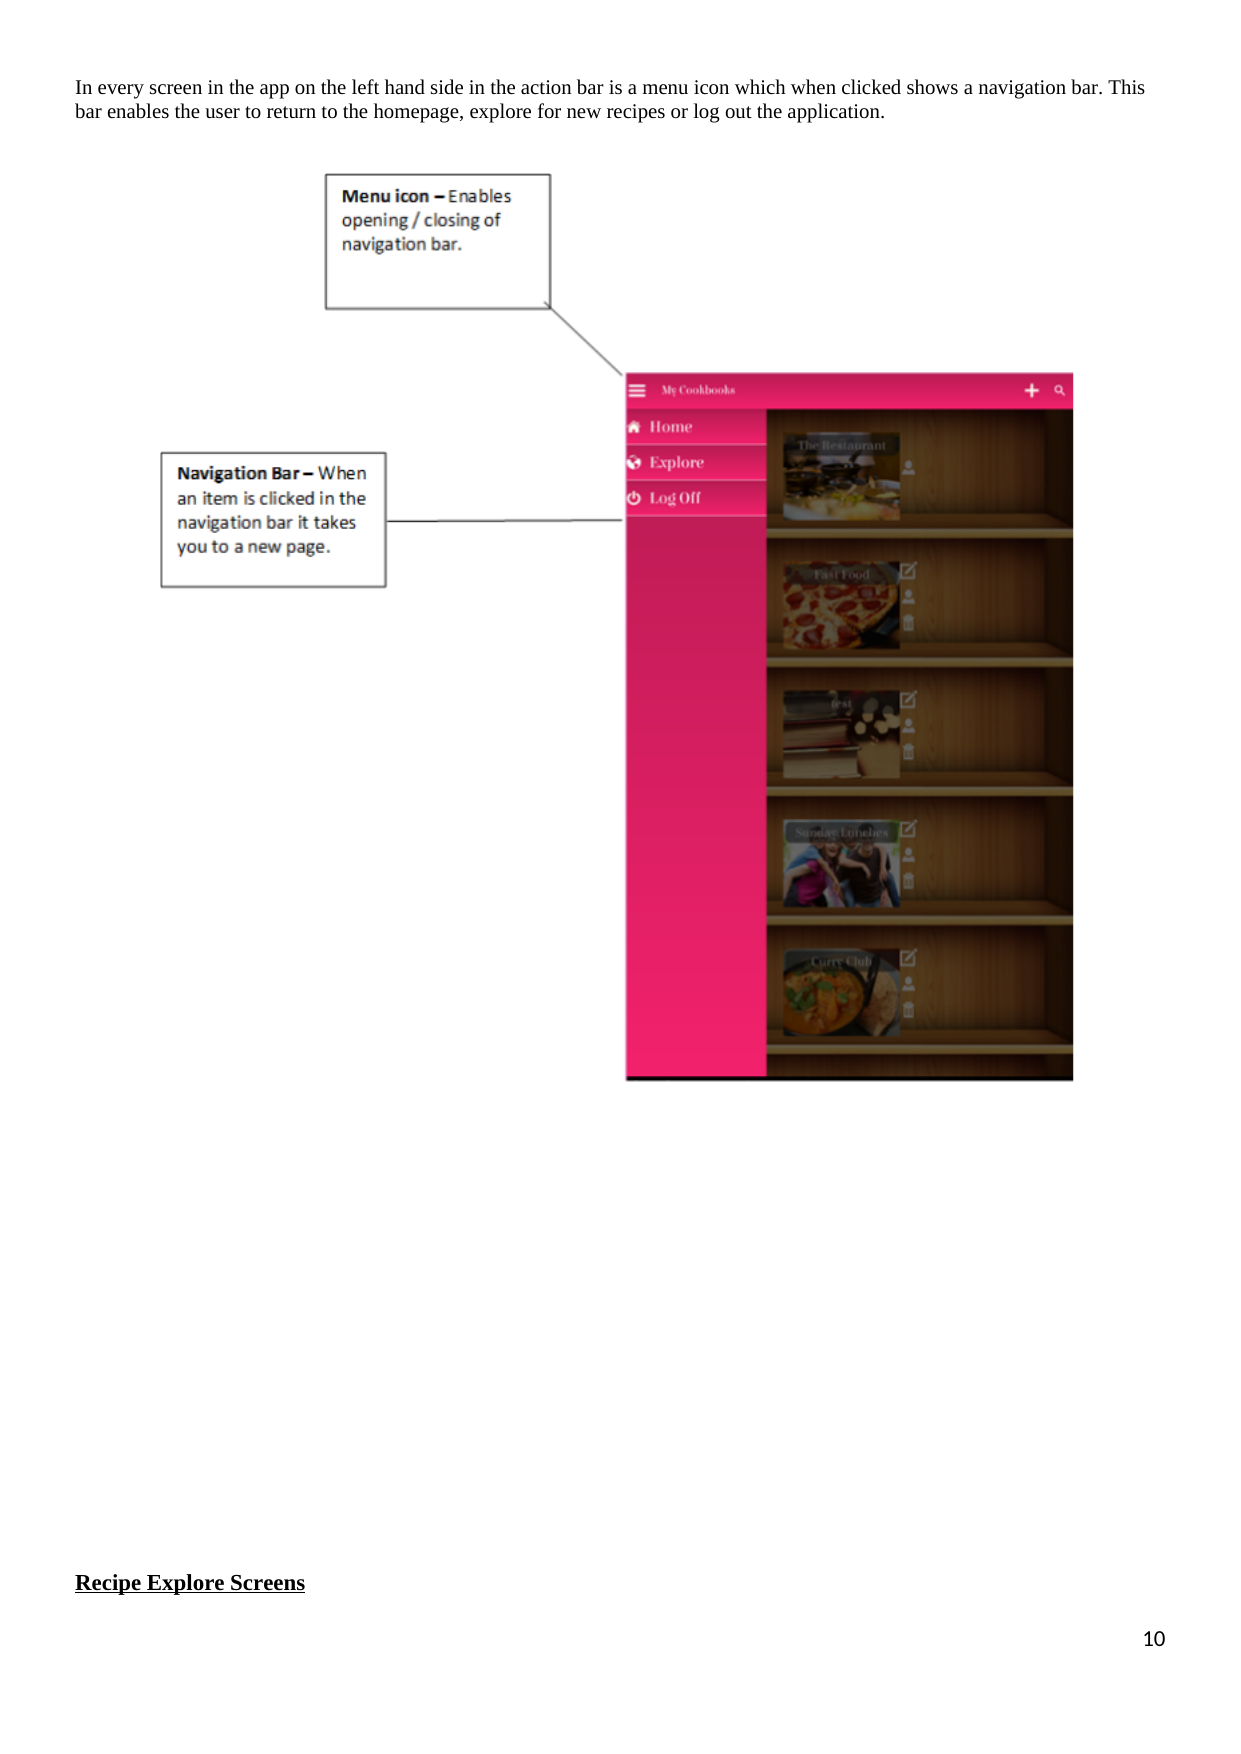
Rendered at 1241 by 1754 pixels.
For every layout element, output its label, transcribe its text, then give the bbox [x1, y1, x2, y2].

subtitle Recipe Explore Screens [75, 1569, 1165, 1595]
picture [160, 173, 1080, 1087]
text In every screen in the app on the left hand side in the action bar is a menu icon which when clicked shows a navigation bar. This bar enables the user to return to the homepage, explore for new recipes or log out the application. [75, 75, 1165, 123]
